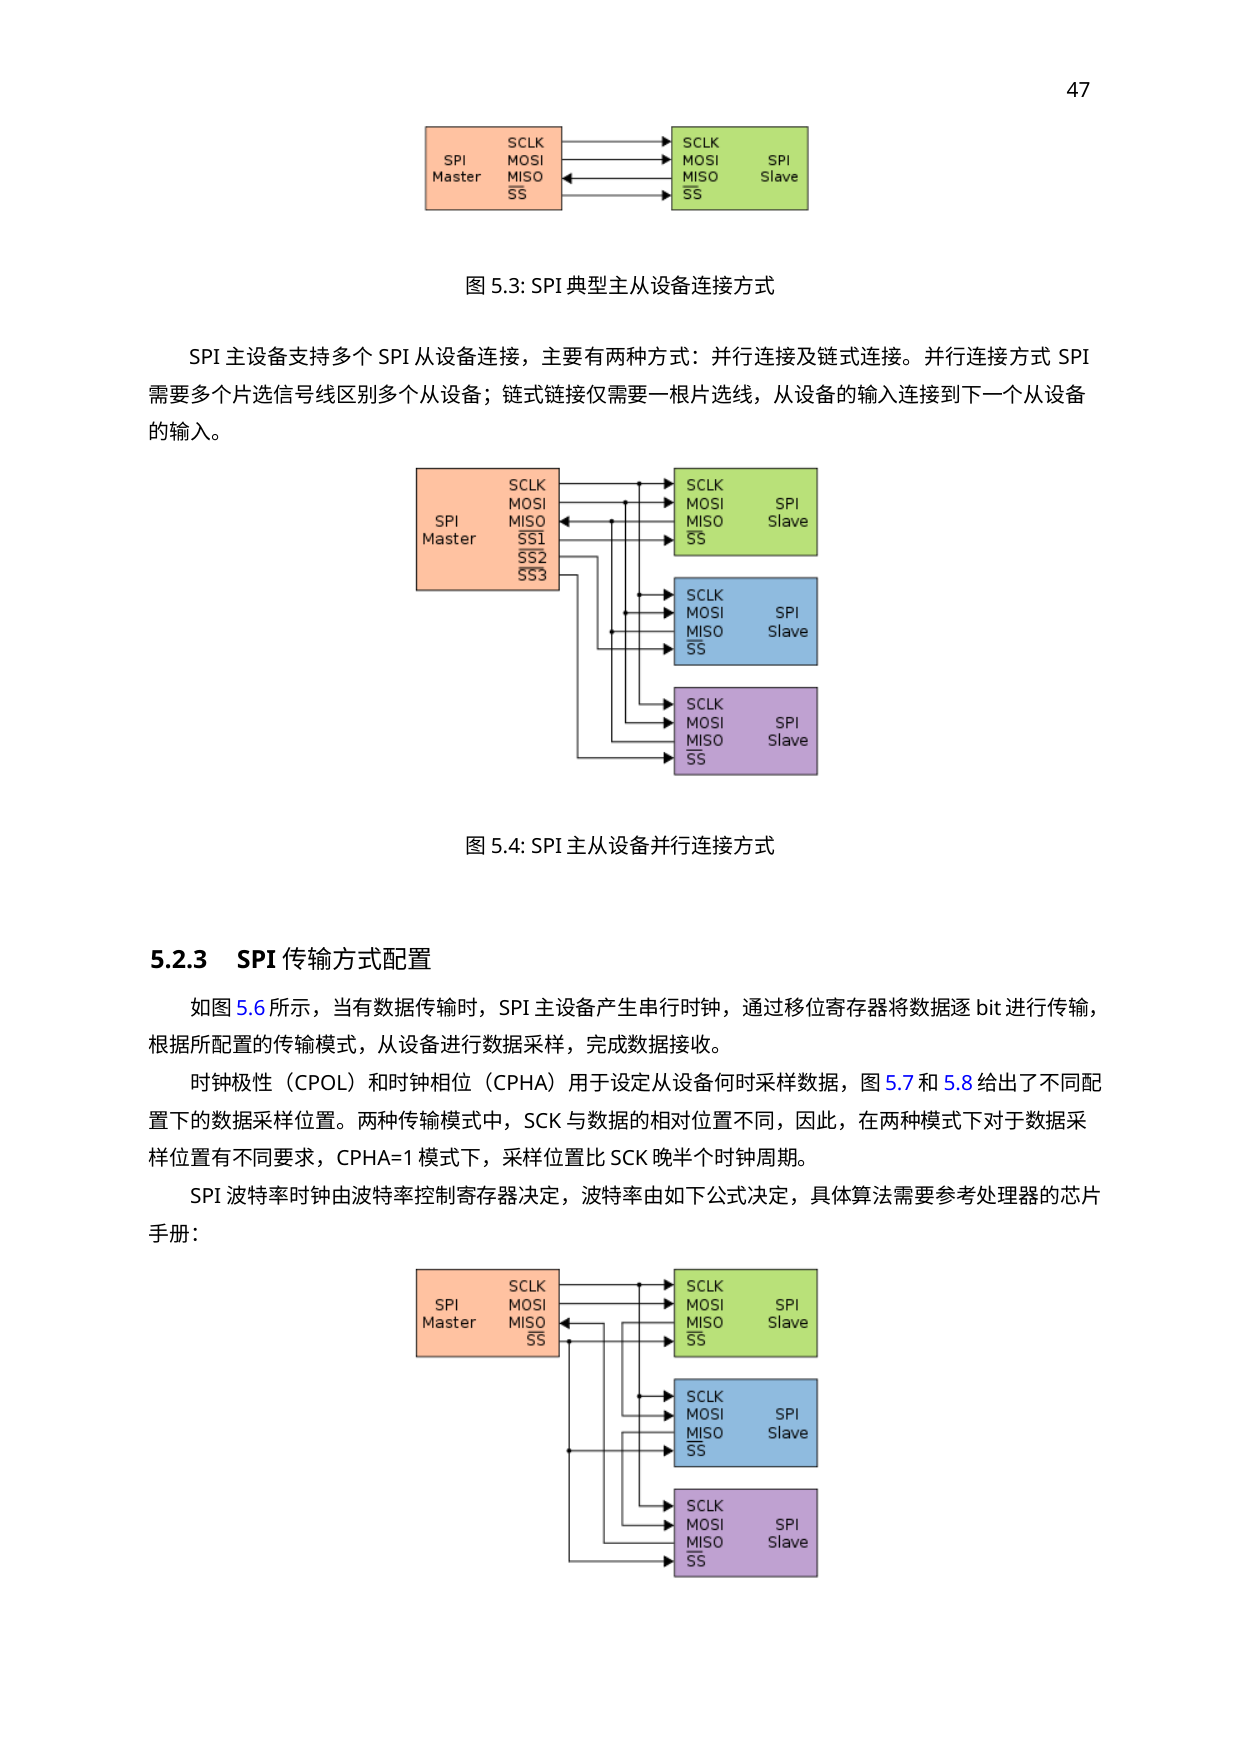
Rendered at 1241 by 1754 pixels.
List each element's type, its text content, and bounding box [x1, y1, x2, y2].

text 时钟极性（CPOL）和时钟相位（CPHA）用于设定从设备何时采样数据，图5.7和5.8给出了不同配置下的数据采样位置。两种传输模式中，SCK 与数据的相对位置不同，因此，在两种模式下对于数据采样位置有不同要求，CPHA=1模式下，采样位置比SCK晚半个时钟周期。 [148, 1066, 1105, 1172]
picture [401, 1255, 839, 1603]
text SPI 波特率时钟由波特率控制寄存器决定，波特率由如下公式决定，具体算法需要参考处理器的芯片手册： [148, 1179, 1105, 1247]
picture [401, 453, 839, 801]
text SPI主设备支持多个SPI从设备连接，主要有两种方式：并行连接及链式连接。并行连接方式SPI需要多个片选信号线区别多个从设备；链式链接仅需要一根片选线，从设备的输入连接到下一个从设备的输入。 [148, 341, 1089, 446]
picture [401, 105, 839, 242]
text 图5.4: SPI主从设备并行连接方式 [135, 829, 1105, 859]
text 如图5.6所示，当有数据传输时，SPI主设备产生串行时钟，通过移位寄存器将数据逐bit进行传输，根据所配置的传输模式，从设备进行数据采样，完成数据接收。 [148, 991, 1105, 1059]
text 5.2.3 SPI 传输方式配置 [110, 939, 1105, 975]
text 图5.3: SPI典型主从设备连接方式 [135, 269, 1105, 300]
